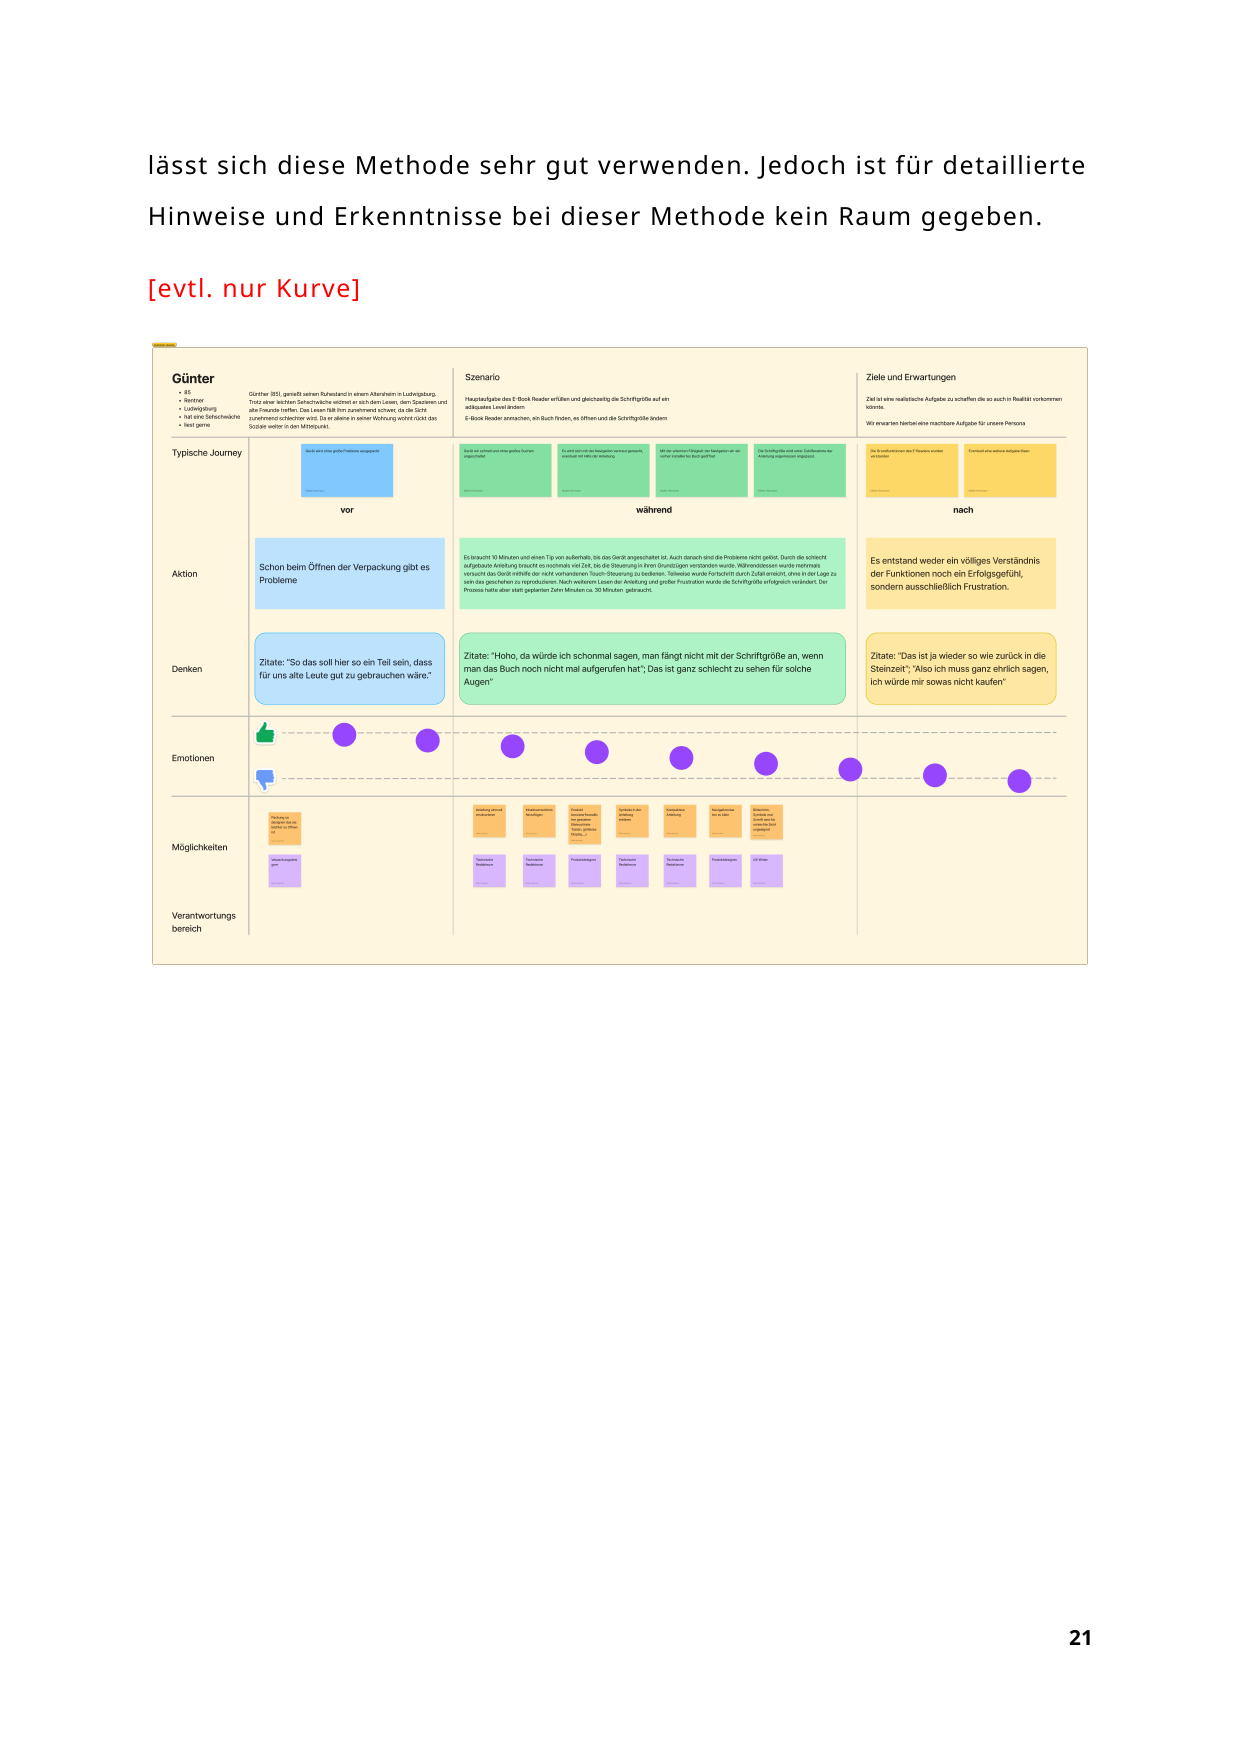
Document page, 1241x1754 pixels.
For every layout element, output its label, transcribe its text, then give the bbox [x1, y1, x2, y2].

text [148, 148, 1093, 233]
text [evtl. nur Kurve] [148, 271, 1093, 304]
picture [147, 342, 1093, 970]
